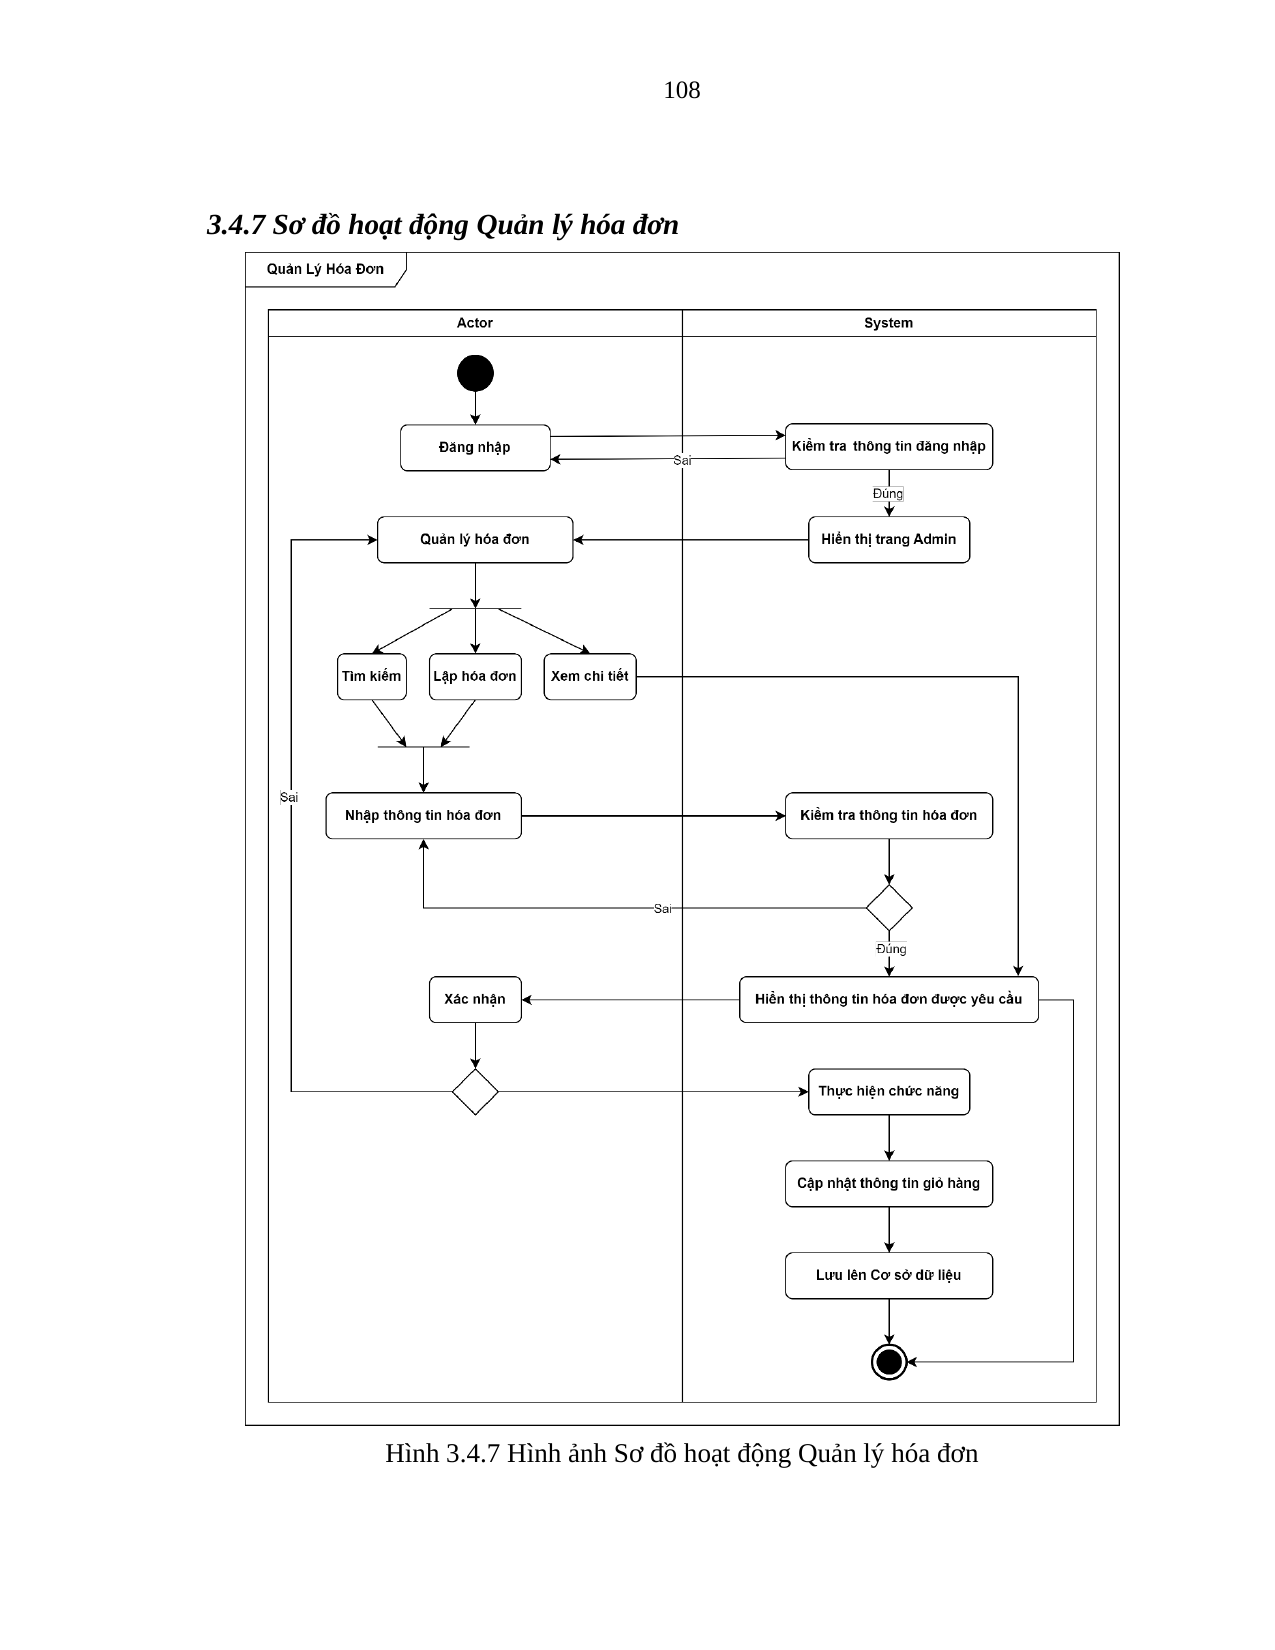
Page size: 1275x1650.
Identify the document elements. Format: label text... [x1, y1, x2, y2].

text Hình 3.4.7 Hình ảnh Sơ đồ hoạt động Quản lý hóa đơn [207, 1437, 1157, 1468]
text 3.4.7 Sơ đồ hoạt động Quản lý hóa đơn [207, 207, 1157, 240]
picture [233, 240, 1131, 1437]
